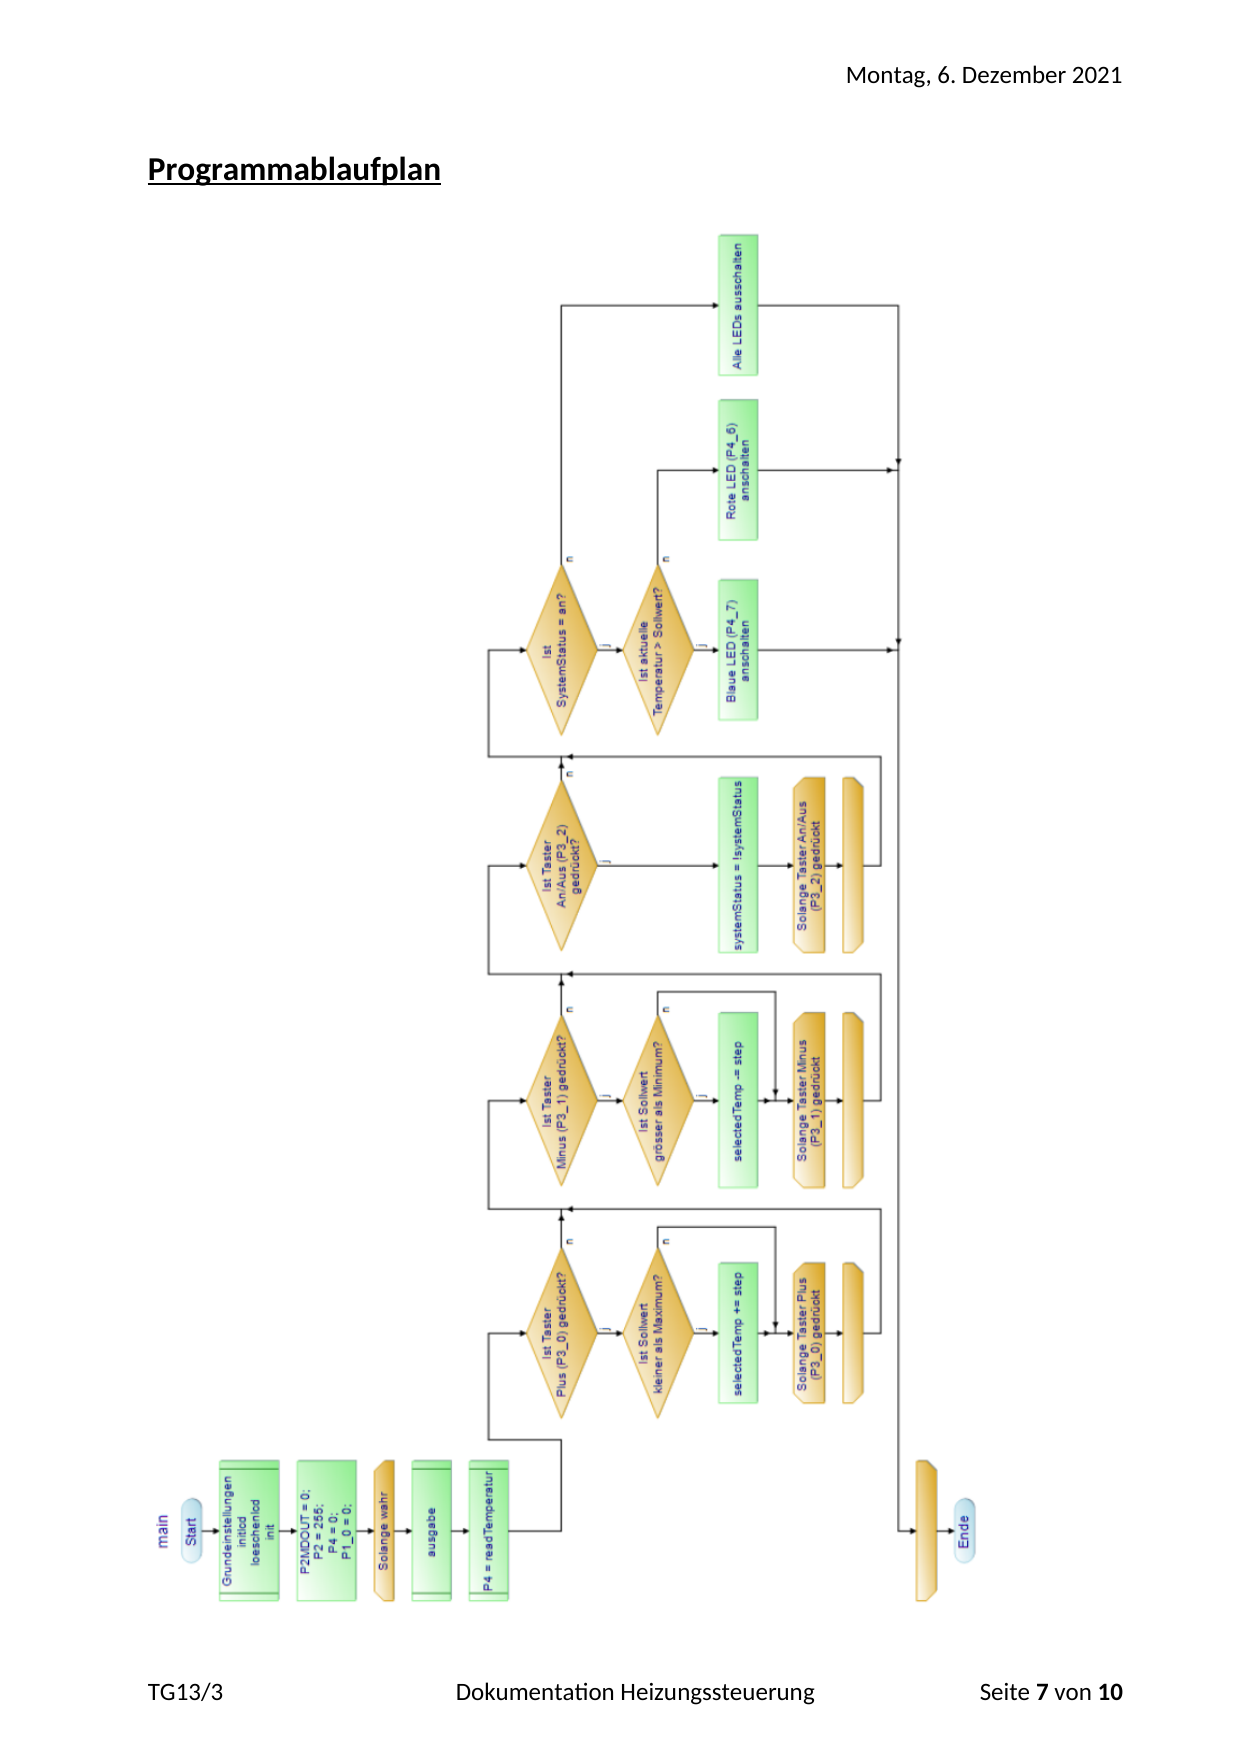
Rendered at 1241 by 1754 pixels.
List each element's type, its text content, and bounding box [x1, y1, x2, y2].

picture [151, 226, 981, 1614]
subtitle Programmablaufplan [148, 148, 1152, 188]
